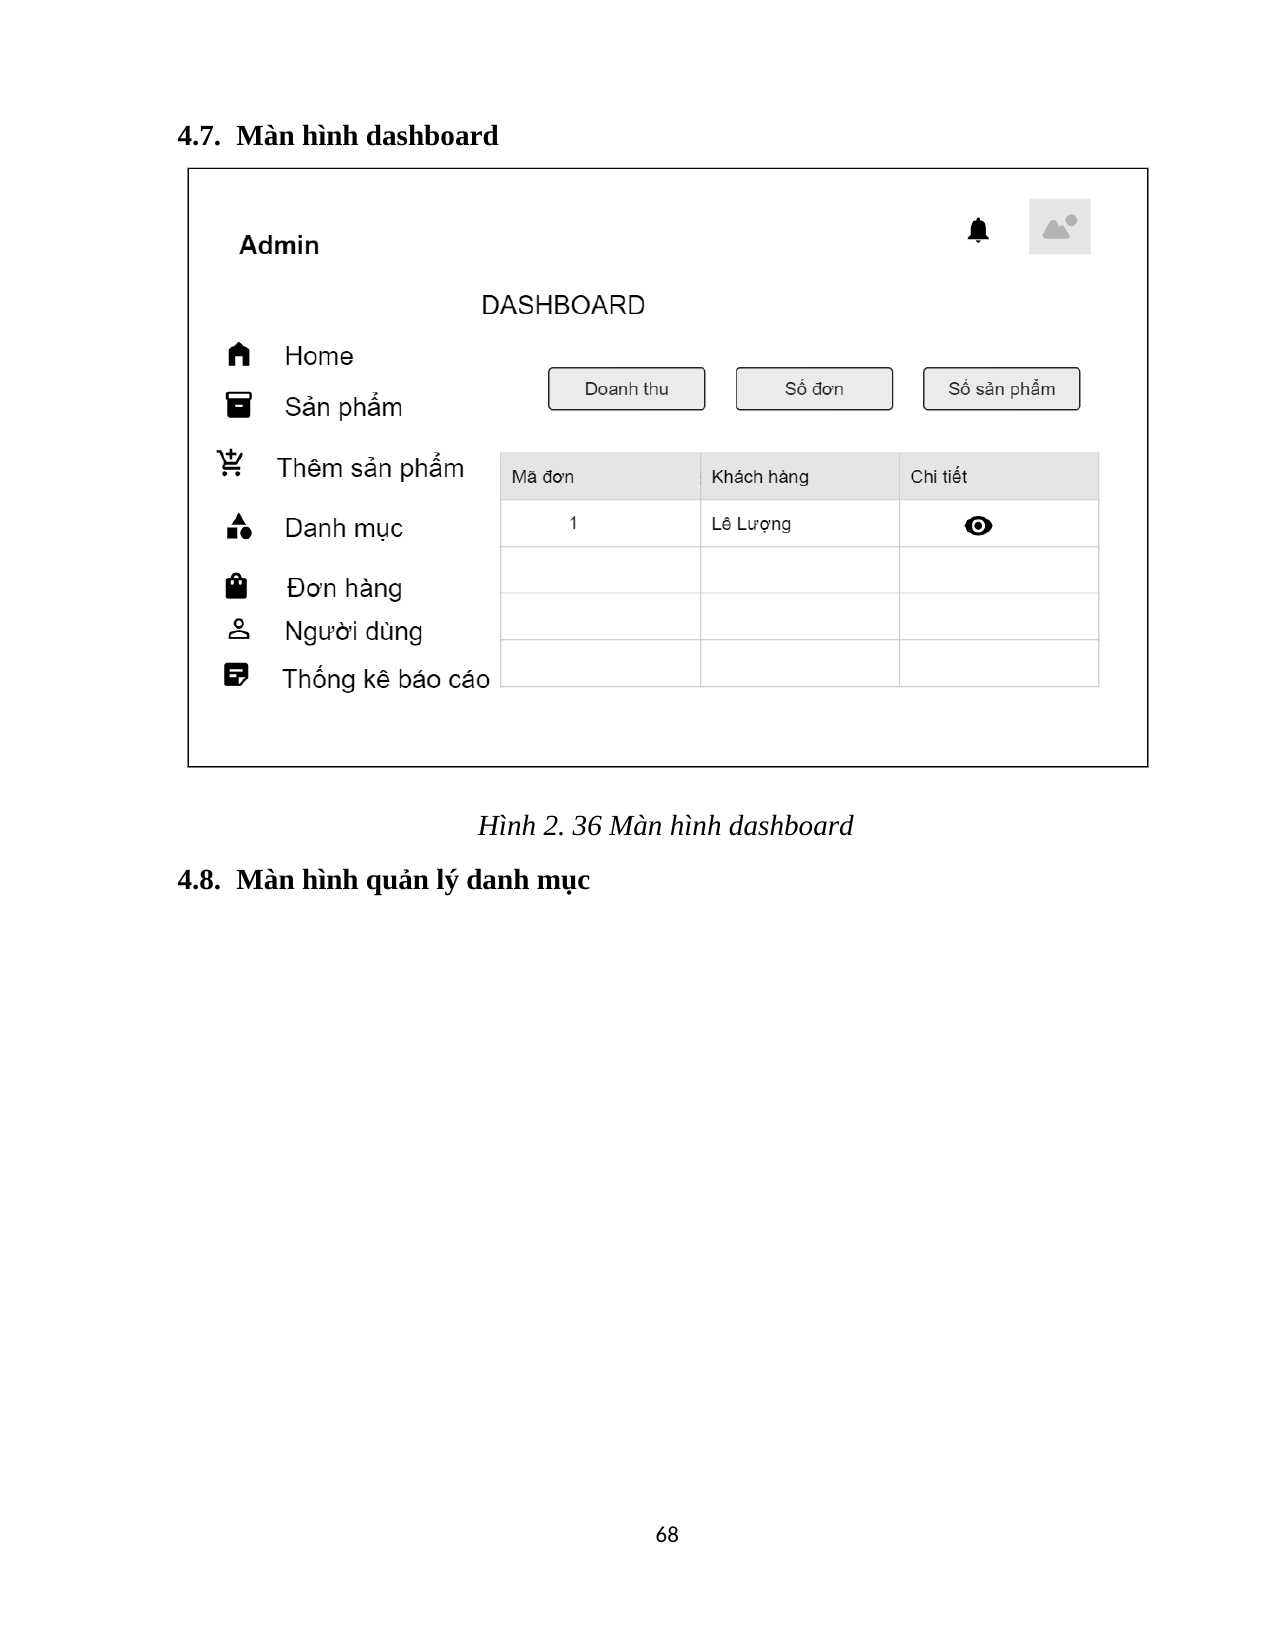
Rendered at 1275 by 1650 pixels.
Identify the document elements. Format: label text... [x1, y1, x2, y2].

picture [177, 154, 1157, 778]
subtitle Màn hình quản lý danh mục [177, 862, 1157, 896]
subtitle Màn hình dashboard [177, 118, 1157, 152]
text Hình 2. 36 Màn hình dashboard [177, 808, 1157, 841]
